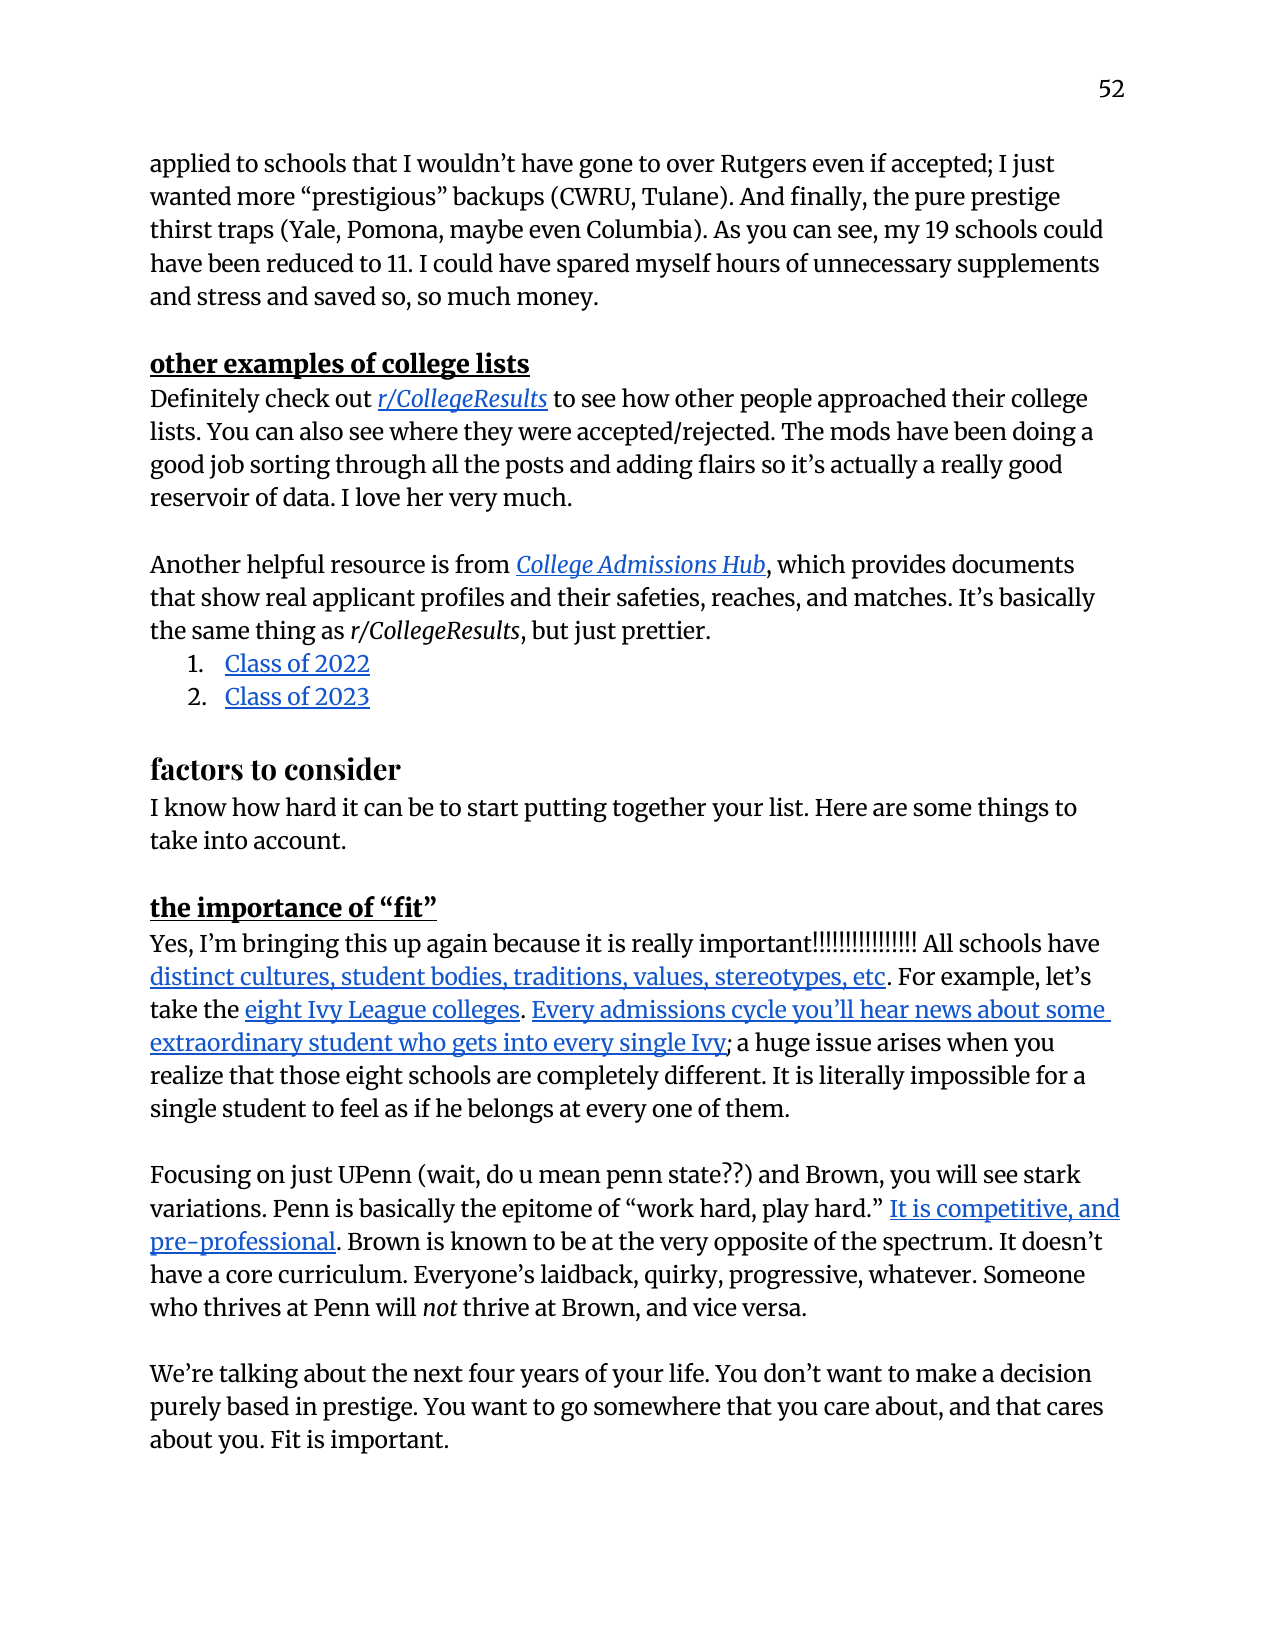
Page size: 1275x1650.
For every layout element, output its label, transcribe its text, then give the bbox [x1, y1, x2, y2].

text I know how hard it can be to start putting together your list. Here are some things to take into account. [150, 794, 1125, 856]
subtitle other examples of college lists [150, 349, 1125, 380]
text We’re talking about the next four years of your life. You don’t want to make a decision purely based in prestige. You want to go somewhere that you care about, and that cares about you. Fit is important. [150, 1360, 1125, 1455]
list Class of 2023 [187, 683, 1125, 712]
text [150, 150, 1125, 311]
text Another helpful resource is from College Admissions Hub, which provides documents that show real applicant profiles and their safeties, reaches, and matches. It’s basically the same thing as r/CollegeResults, but just prettier. [150, 551, 1125, 646]
text Definitely check out r/CollegeResults to see how other people approached their college lists. You can also see where they were accepted/rejected. The mods have been doing a good job sorting through all the posts and adding flairs so it’s actually a really good reservoir of data. I love her very much. [150, 385, 1125, 513]
subtitle factors to consider [150, 749, 1125, 788]
text Focusing on just UPenn (wait, do u mean penn state??) and Brown, you will see stark variations. Penn is basically the epitome of “work hard, play hard.” It is competitive, and pre-professional. Brown is known to be at the very opposite of the spectrum. It doesn’t have a core curriculum. Everyone’s laidback, quirky, progressive, whatever. Someone who thrives at Penn will not thrive at Brown, and vice versa. [150, 1161, 1125, 1323]
subtitle the importance of “fit” [150, 893, 1125, 925]
text Yes, I’m bringing this up again because it is really important!!!!!!!!!!!!!!!! All schools have distinct cultures, student bodies, traditions, values, stereotypes, etc. For example, let’s take the eight Ivy League colleges. Every admissions cycle you’ll hear news about some extraordinary student who gets into every single Ivy; a huge issue arises when you realize that those eight schools are completely different. It is literally impossible for a single student to feel as if he belongs at every one of them. [150, 929, 1125, 1124]
list Class of 2022 [187, 650, 1125, 679]
